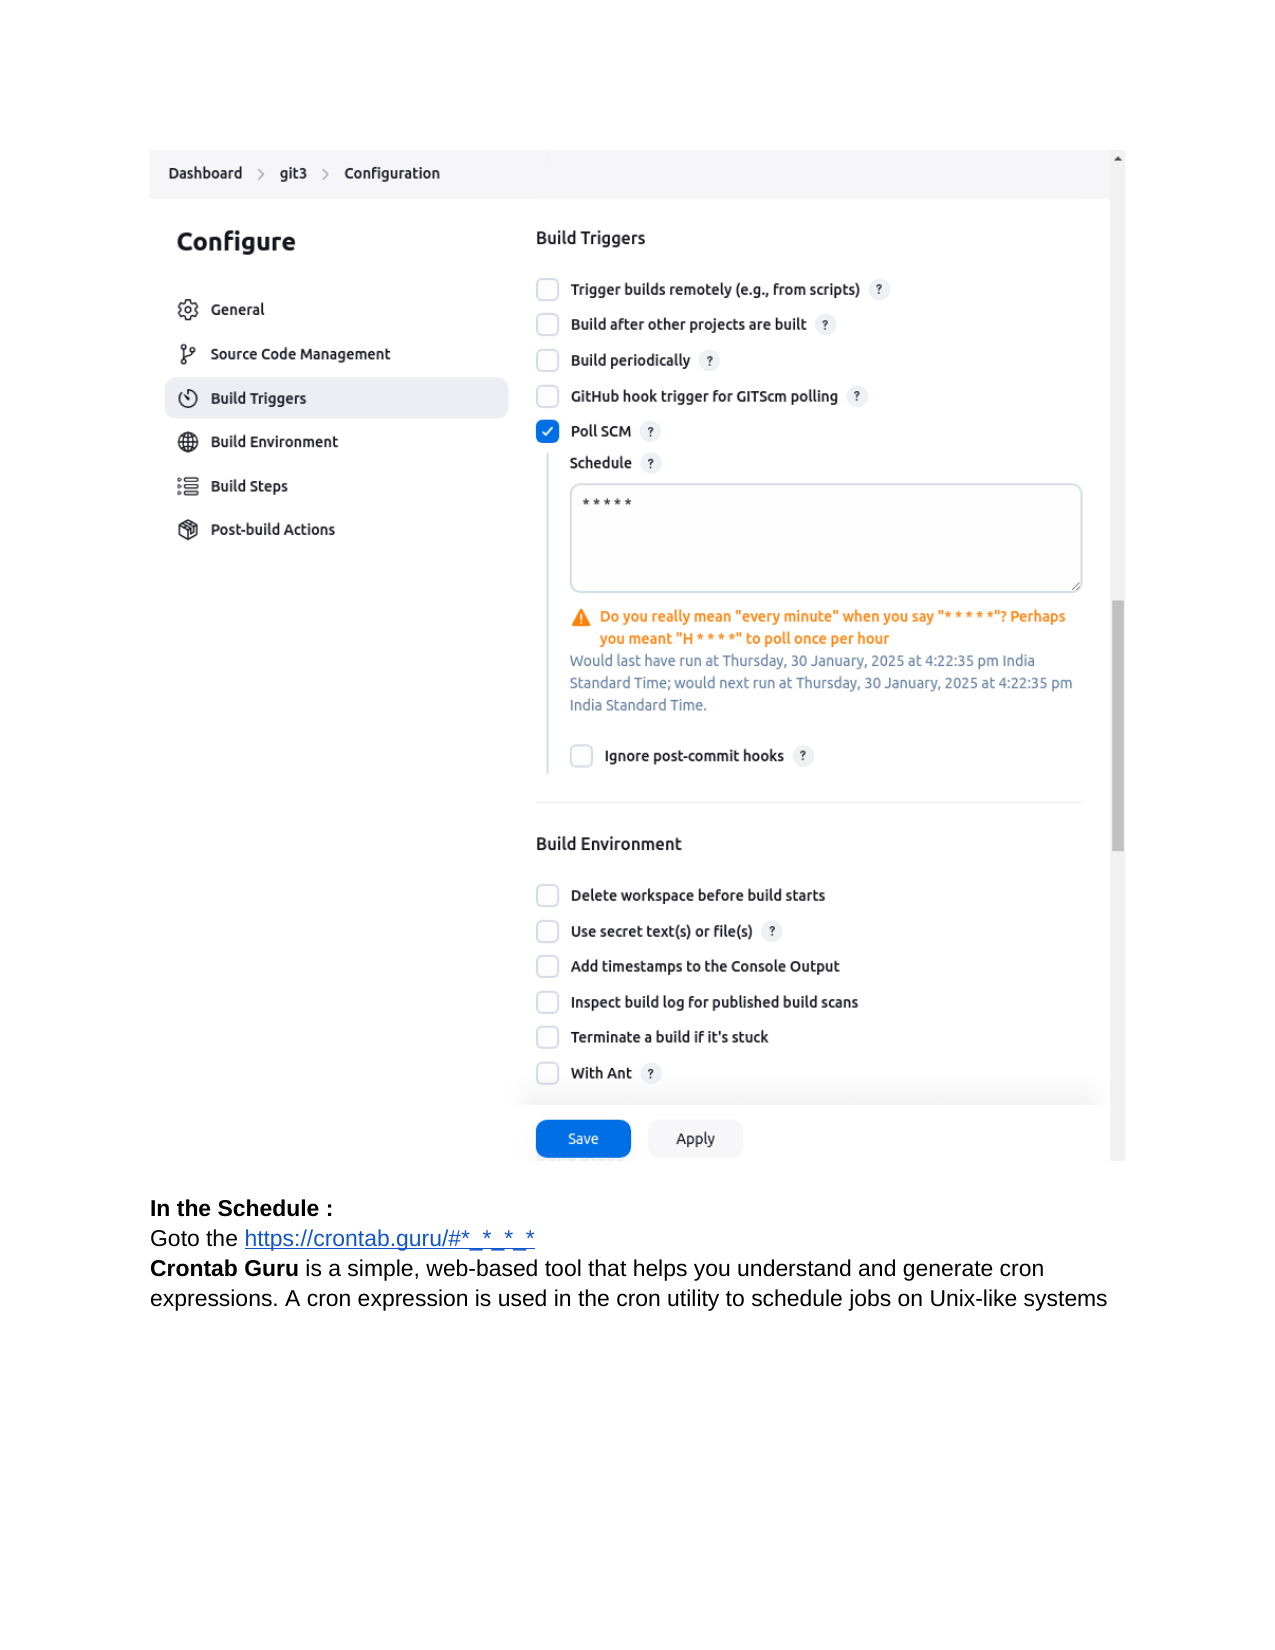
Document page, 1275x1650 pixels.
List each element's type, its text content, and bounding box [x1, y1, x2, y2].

text Crontab Guru is a simple, web-based tool that helps you understand and generate cron expressions. A cron expression is used in the cron utility to schedule jobs on Unix-like systems [150, 1255, 1125, 1311]
text In the Schedule : [150, 1194, 1125, 1221]
text Goto the https://crontab.guru/#*_*_*_* [150, 1225, 1125, 1251]
picture [150, 150, 1125, 1161]
